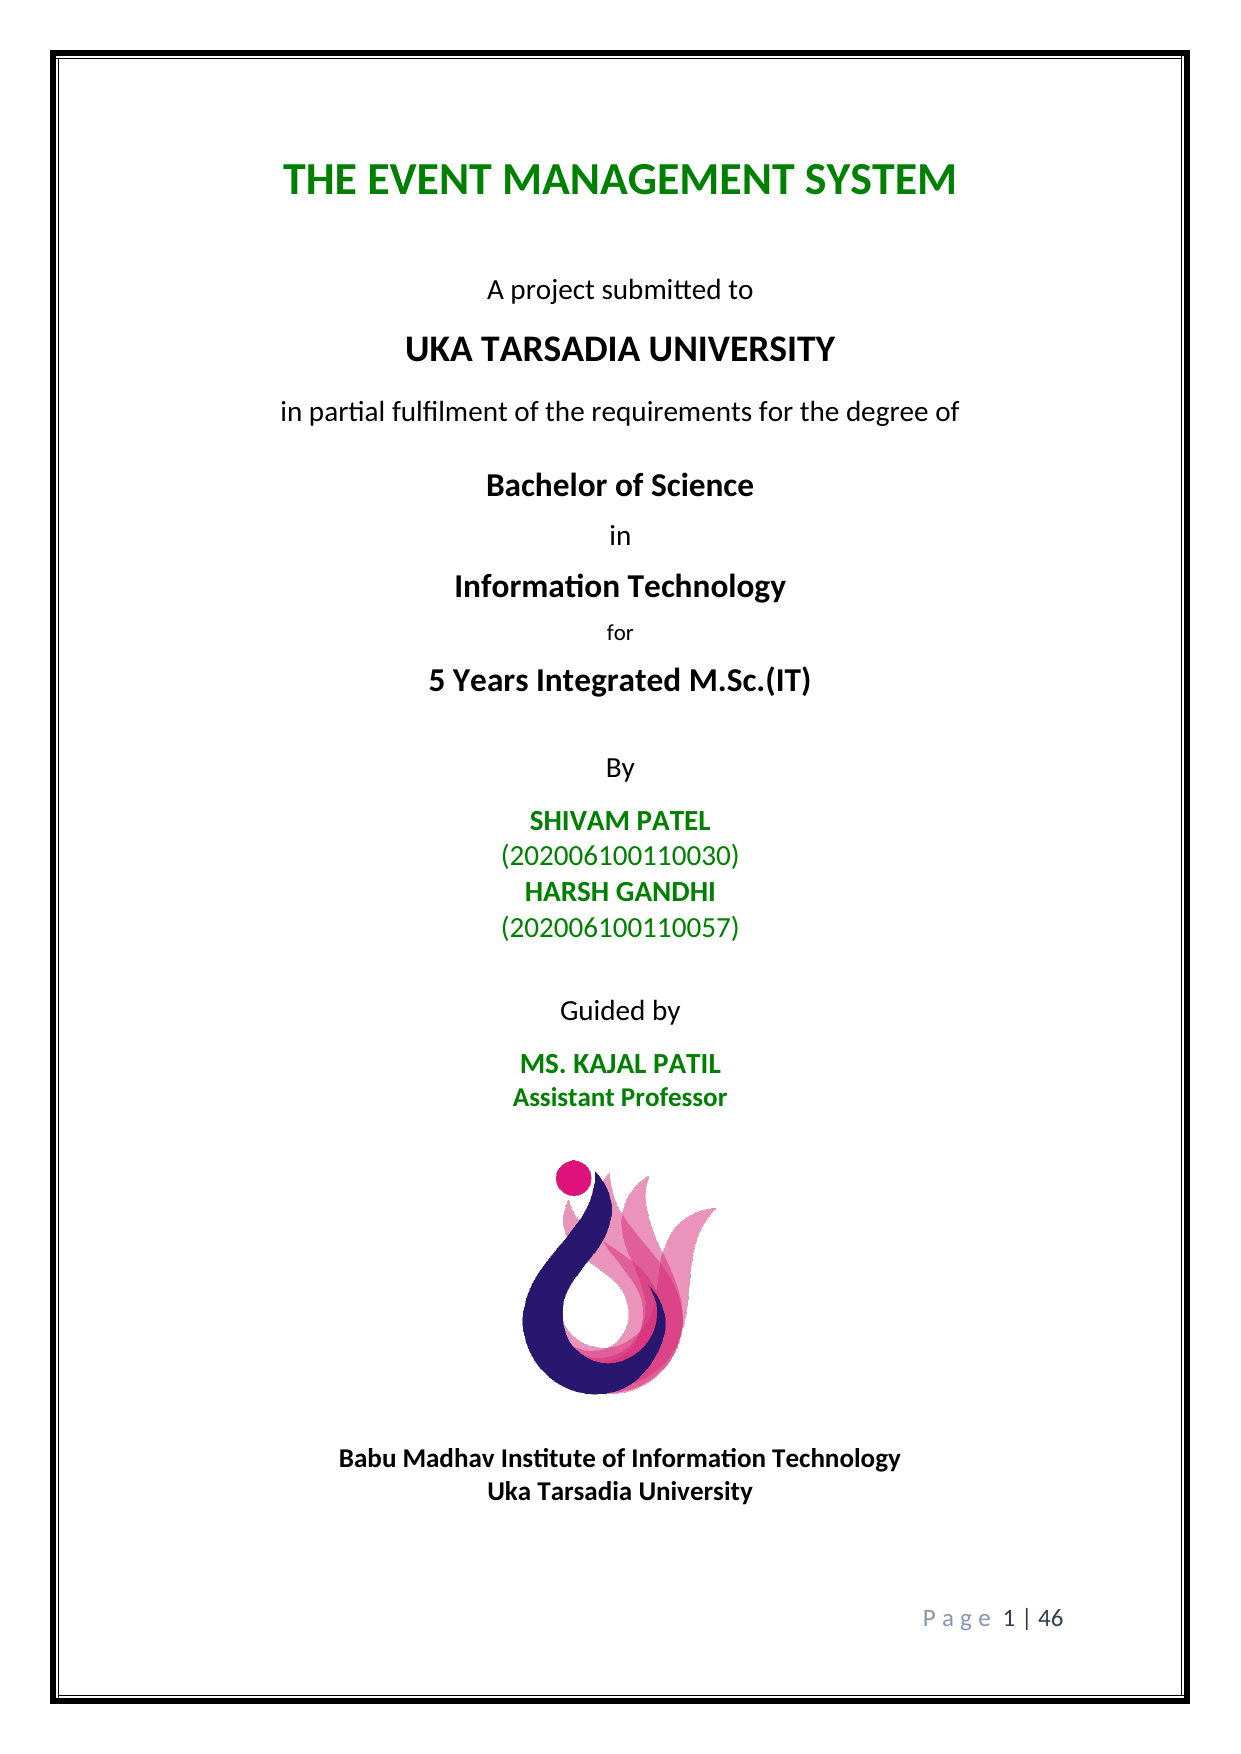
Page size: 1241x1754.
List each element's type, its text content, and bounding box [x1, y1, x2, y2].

text in [150, 517, 1090, 552]
text (202006100110030) [150, 837, 1090, 873]
text Babu Madhav Institute of Information Technology [150, 1442, 1090, 1474]
text MS. KAJAL PATIL [150, 1045, 1090, 1080]
text Assistant Professor [150, 1080, 1090, 1113]
text HARSH GANDHI [150, 873, 1090, 909]
text Information Technology [150, 565, 1090, 606]
picture [436, 1160, 805, 1423]
text By [150, 749, 1090, 785]
text SHIVAM PATEL [150, 802, 1090, 837]
text (202006100110057) [150, 909, 1090, 944]
text for [150, 618, 1090, 646]
text 5 Years Integrated M.Sc.(IT) [150, 659, 1090, 699]
text THE EVENT MANAGEMENT SYSTEM [150, 150, 1090, 206]
text in partial fulfilment of the requirements for the degree of [150, 393, 1090, 429]
text Guided by [150, 992, 1090, 1028]
text A project submitted to [150, 271, 1090, 307]
text Uka Tarsadia University [150, 1474, 1090, 1508]
text UKA TARSADIA UNIVERSITY [150, 325, 1090, 371]
text Bachelor of Science [150, 464, 1090, 504]
